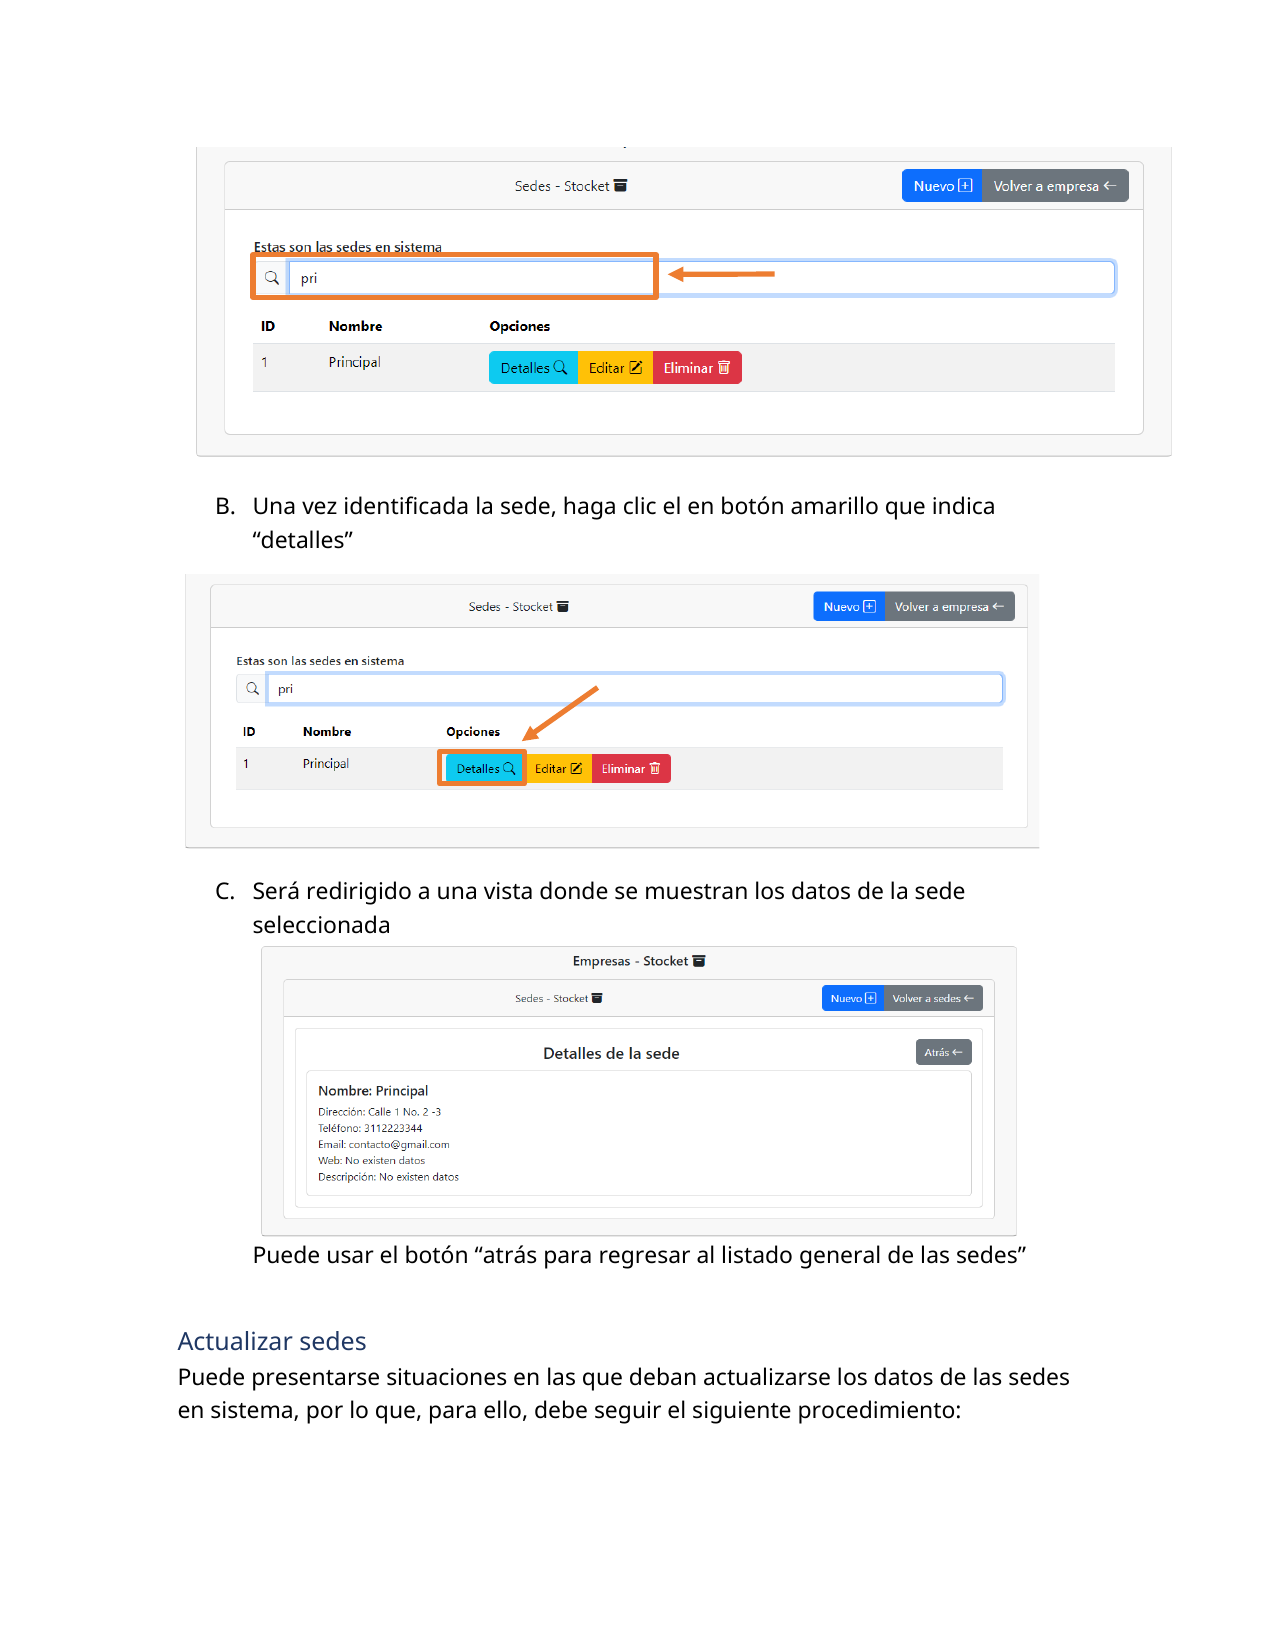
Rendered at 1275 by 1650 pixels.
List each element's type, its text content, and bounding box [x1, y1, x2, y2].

picture [177, 147, 1194, 472]
list Una vez identificada la sede, haga clic el en botón amarillo que indica “detalles” [215, 490, 1098, 555]
list Puede usar el botón “atrás para regresar al listado general de las sedes” [252, 1239, 1098, 1271]
picture [252, 942, 1030, 1238]
text Puede presentarse situaciones en las que deban actualizarse los datos de las sedes en sistema, por lo que, para ello, debe seguir el siguiente procedimiento: [177, 1360, 1098, 1425]
list Será redirigido a una vista donde se muestran los datos de la sede seleccionada [215, 875, 1098, 940]
subtitle Actualizar sedes [177, 1324, 1098, 1358]
picture [177, 574, 1040, 857]
